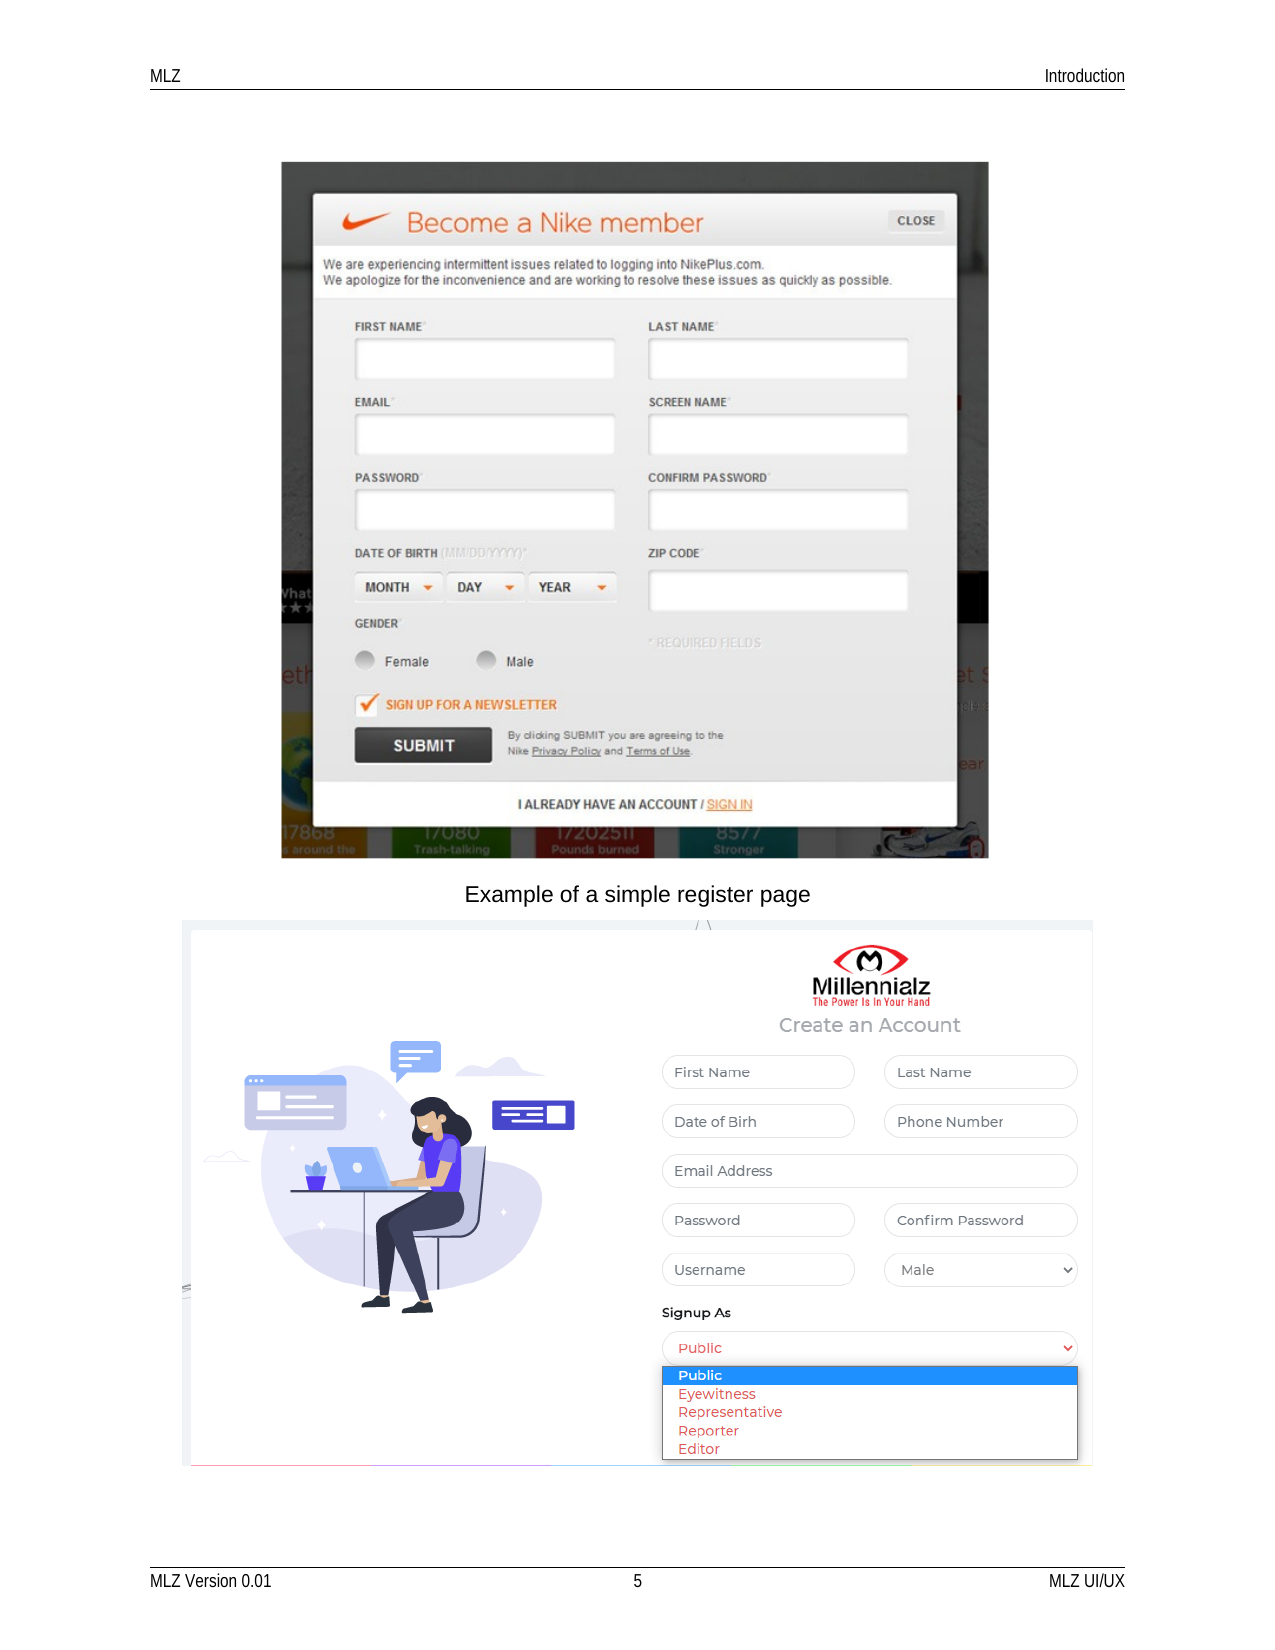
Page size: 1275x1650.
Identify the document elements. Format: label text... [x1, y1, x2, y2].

text Example of a simple register page [150, 881, 1125, 907]
picture [271, 150, 1004, 869]
picture [182, 920, 1093, 1466]
